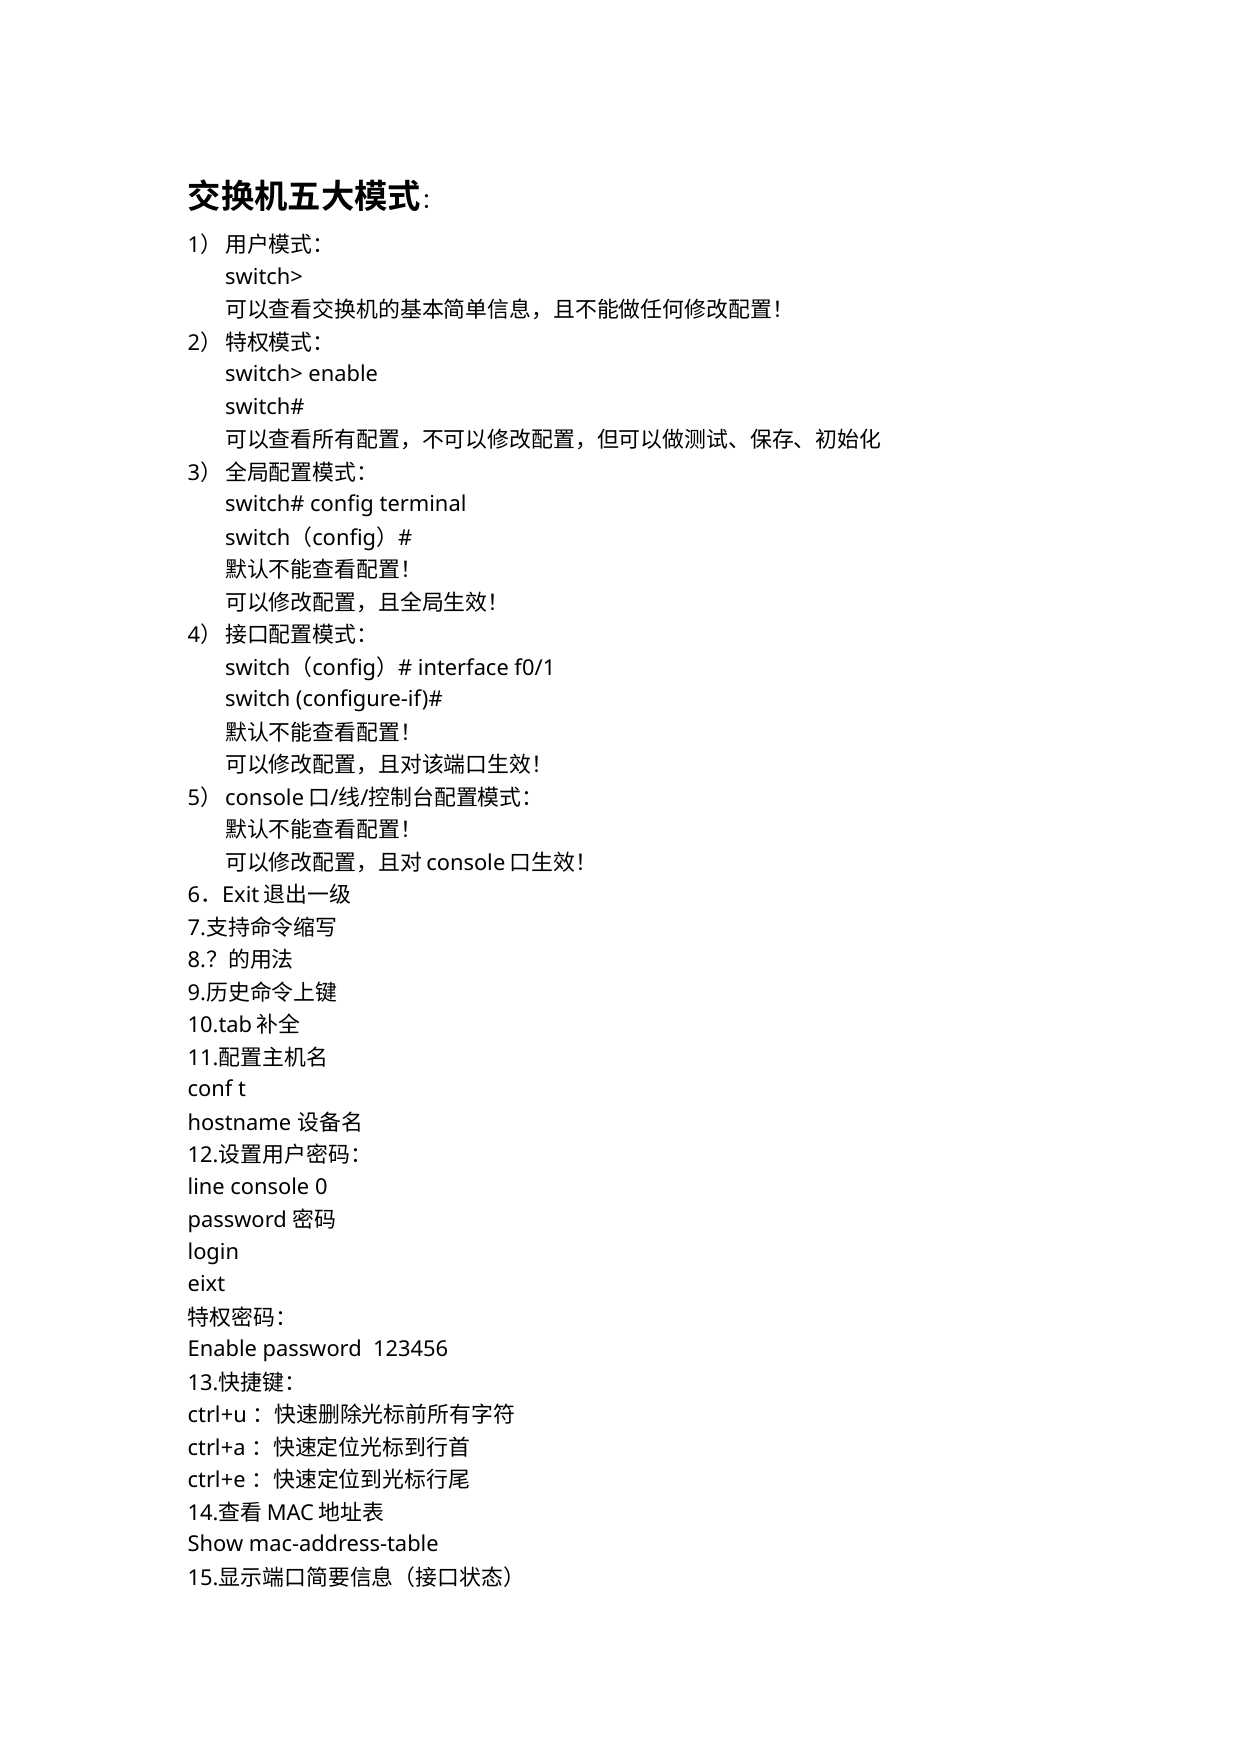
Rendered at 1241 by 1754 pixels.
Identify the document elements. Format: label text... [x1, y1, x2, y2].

text 交换机五大模式： [187, 162, 1053, 227]
list 接口配置模式： [187, 617, 1053, 649]
list console口/线/控制台配置模式： [187, 779, 1053, 812]
text 14.查看MAC地址表 [187, 1494, 1053, 1527]
text ctrl+a ：快速定位光标到行首 [187, 1429, 1053, 1462]
text Enable password 123456 [187, 1332, 1053, 1364]
text 15.显示端口简要信息（接口状态） [187, 1559, 1053, 1592]
text 6．Exit退出一级 [187, 877, 1053, 909]
list switch# [225, 389, 1053, 422]
list 默认不能查看配置！ [225, 552, 1053, 584]
text password 密码 [187, 1202, 1053, 1234]
text 9.历史命令上键 [187, 974, 1053, 1007]
text 默认不能查看配置！ [187, 812, 1053, 844]
list switch (configure-if)# [225, 682, 1053, 714]
list 全局配置模式： [187, 454, 1053, 487]
text 特权密码： [187, 1299, 1053, 1332]
list 可以查看所有配置，不可以修改配置，但可以做测试、保存、初始化 [225, 422, 1053, 454]
text Show mac-address-table [187, 1527, 1053, 1559]
list switch> enable [225, 357, 1053, 389]
list switch# config terminal [225, 487, 1053, 519]
list 可以修改配置，且全局生效！ [225, 584, 1053, 617]
text ctrl+e ：快速定位到光标行尾 [187, 1462, 1053, 1494]
list switch（config）# interface f0/1 [225, 649, 1053, 682]
text hostname 设备名 [187, 1104, 1053, 1137]
list 默认不能查看配置！ [225, 714, 1053, 747]
list 可以查看交换机的基本简单信息，且不能做任何修改配置！ [225, 292, 1053, 324]
text 13.快捷键： [187, 1364, 1053, 1397]
list 可以修改配置，且对该端口生效！ [225, 747, 1053, 779]
text 7.支持命令缩写 [187, 909, 1053, 942]
text 11.配置主机名 [187, 1039, 1053, 1072]
list 特权模式： [187, 324, 1053, 357]
list 用户模式： [187, 227, 1053, 259]
list switch（config）# [225, 519, 1053, 552]
text 12.设置用户密码： [187, 1137, 1053, 1169]
text ctrl+u ：快速删除光标前所有字符 [187, 1397, 1053, 1429]
text conf t [187, 1072, 1053, 1104]
text 8.？的用法 [187, 942, 1053, 974]
text eixt [187, 1267, 1053, 1299]
text 10.tab补全 [187, 1007, 1053, 1039]
text login [187, 1234, 1053, 1267]
text 可以修改配置，且对console口生效！ [187, 844, 1053, 877]
text line console 0 [187, 1169, 1053, 1202]
list switch> [225, 259, 1053, 292]
